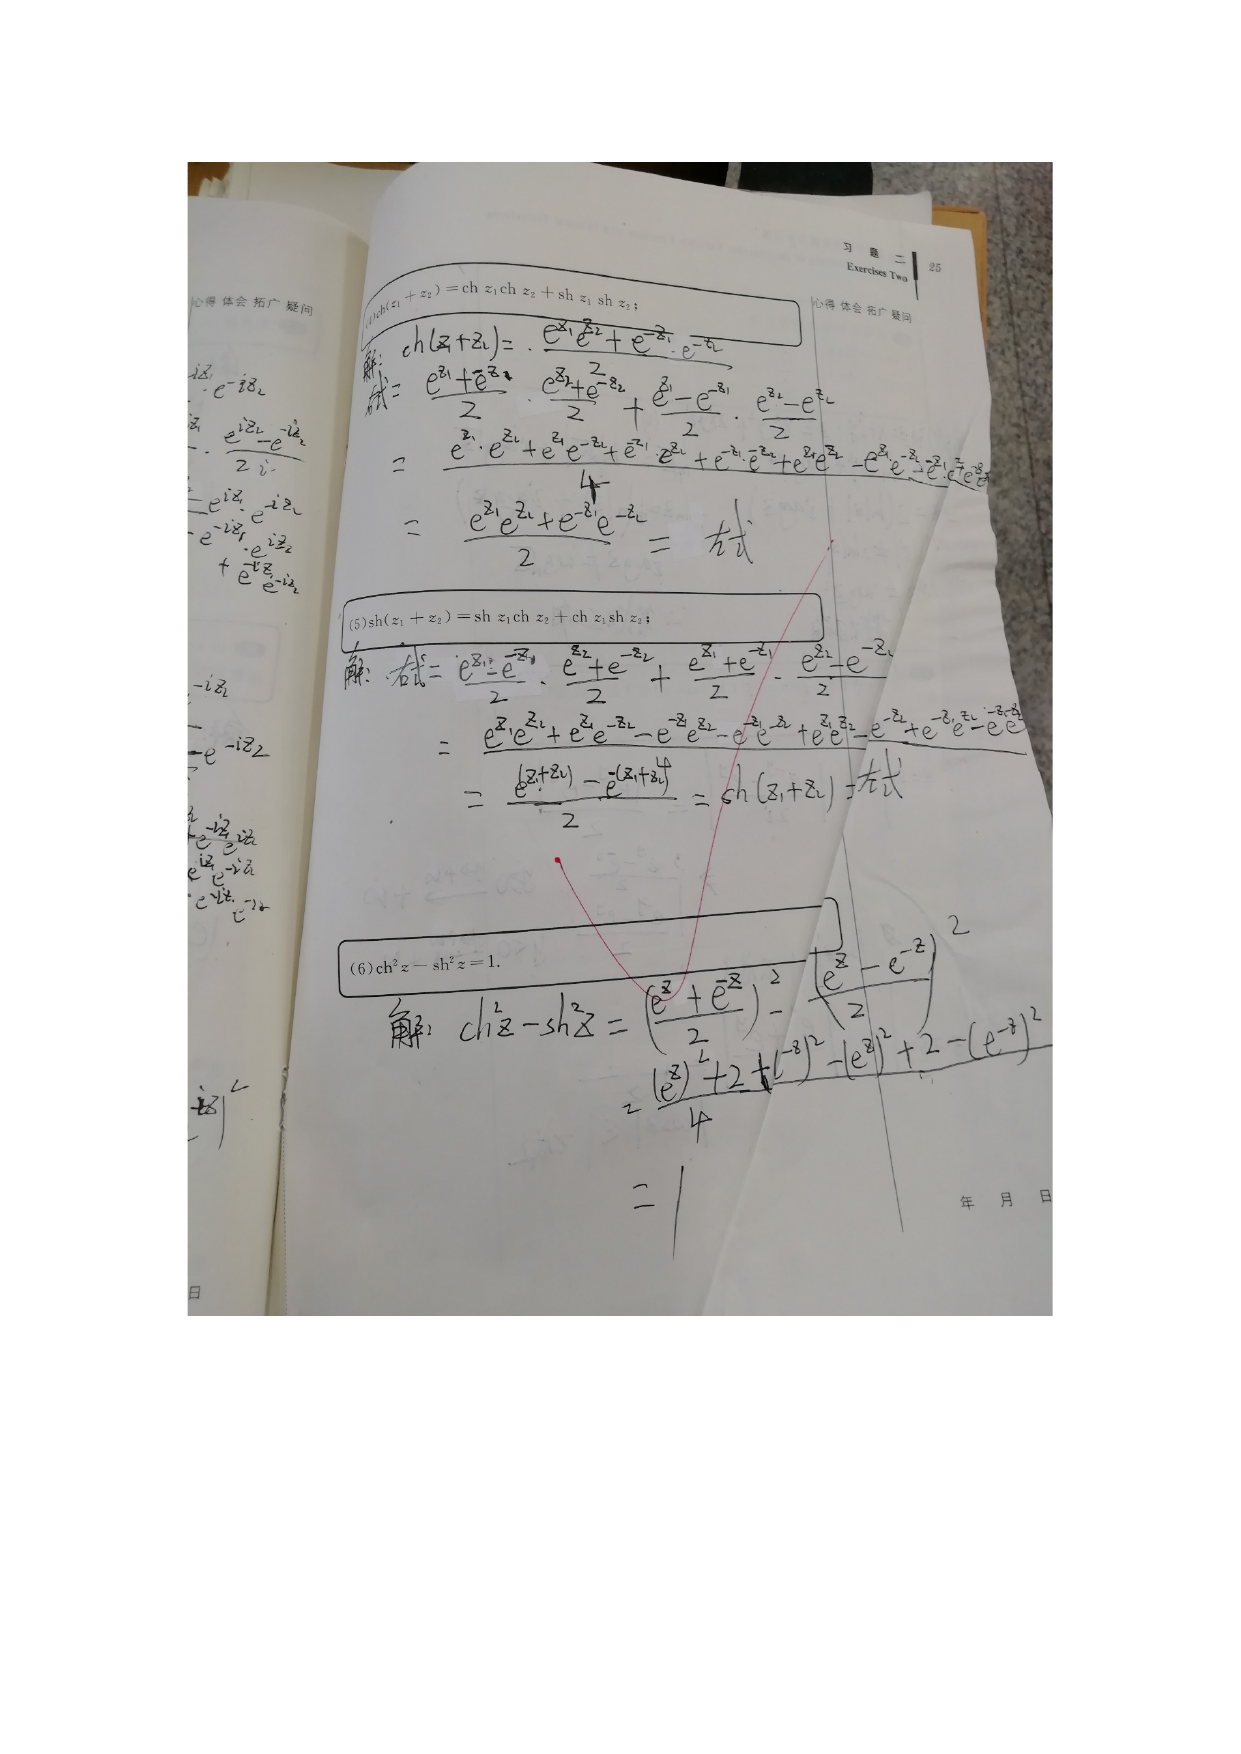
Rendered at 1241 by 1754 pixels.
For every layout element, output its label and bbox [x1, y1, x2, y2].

picture [187, 162, 1053, 1316]
